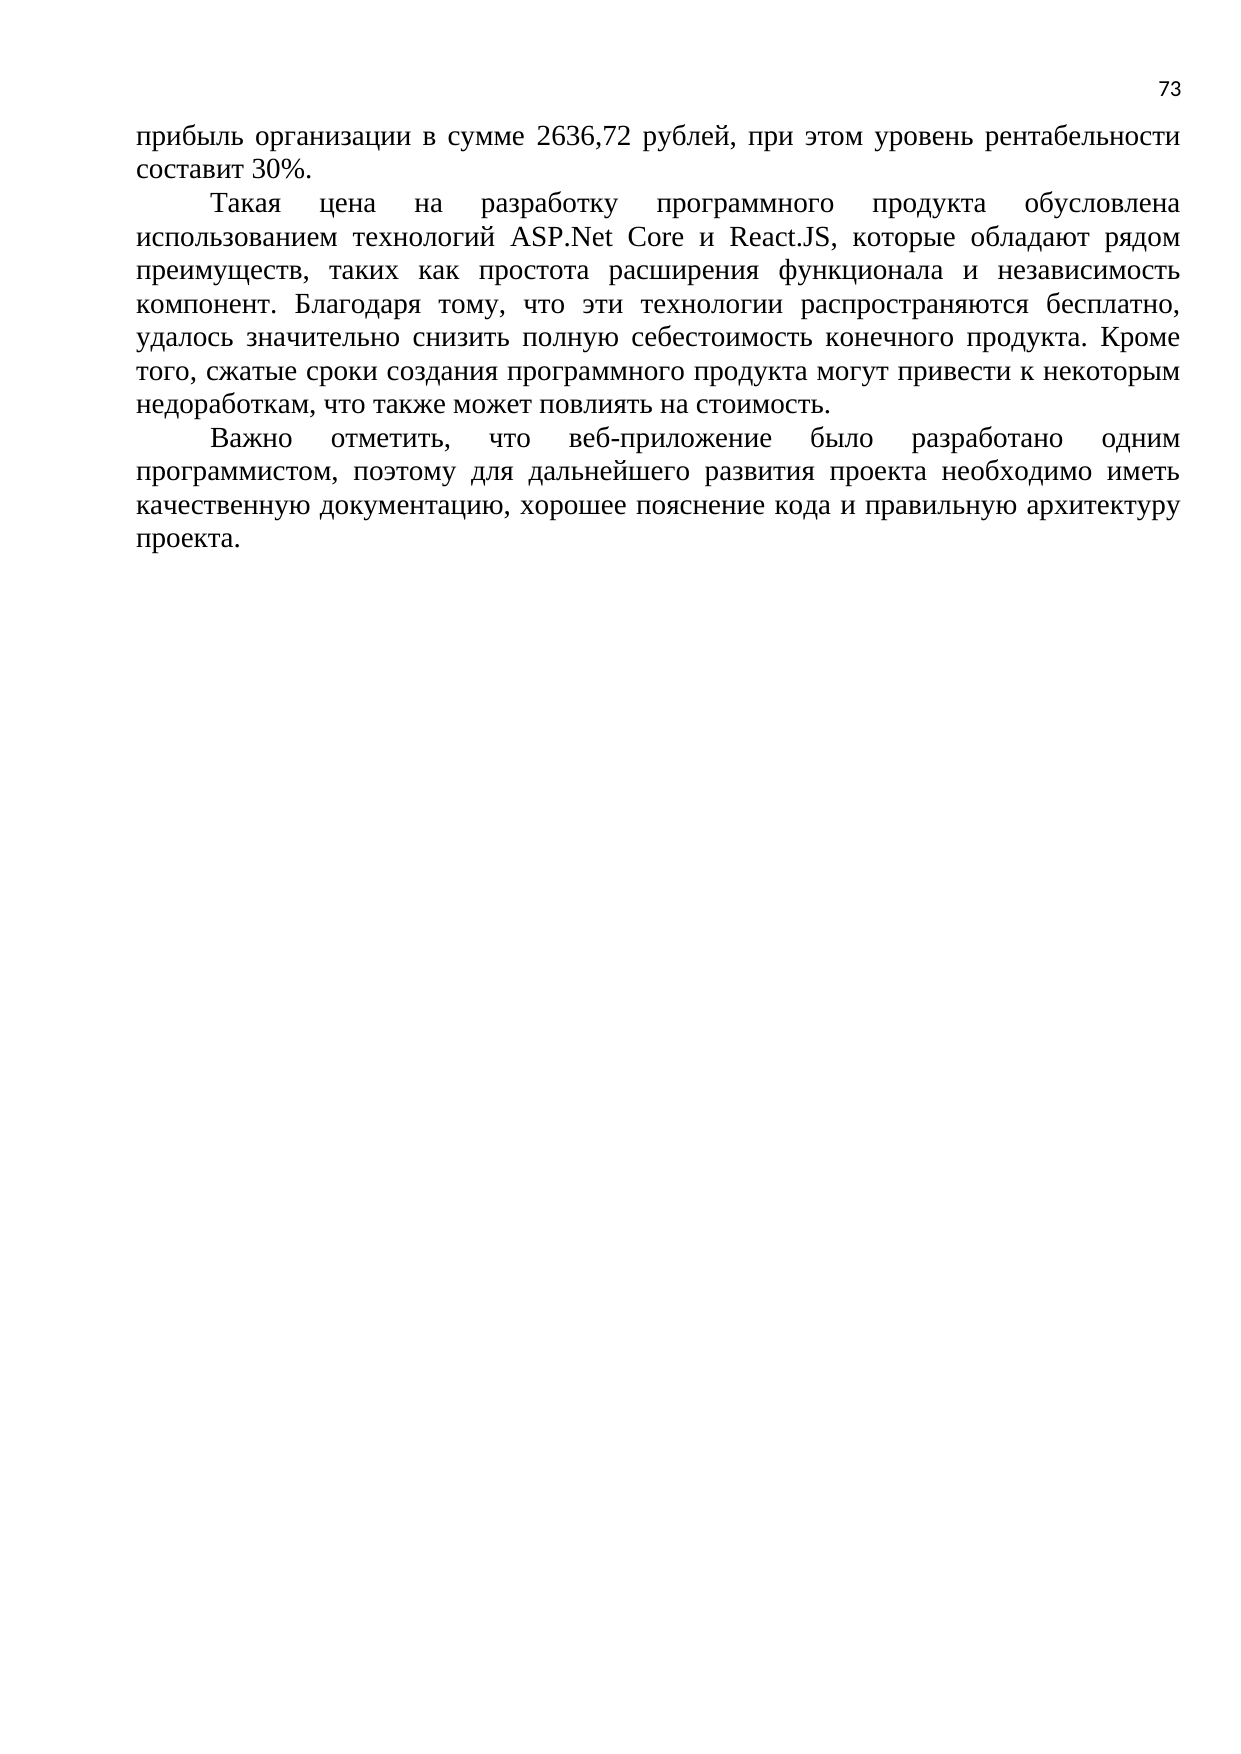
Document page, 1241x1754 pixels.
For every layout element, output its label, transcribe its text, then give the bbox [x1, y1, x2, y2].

text Такая цена на разработку программного продукта обусловлена использованием технологий ASP.Net Core и React.JS, которые обладают рядом преимуществ, таких как простота расширения функционала и независимость компонент. Благодаря тому, что эти технологии распространяются бесплатно, удалось значительно снизить полную себестоимость конечного продукта. Кроме того, сжатые сроки создания программного продукта могут привести к некоторым недоработкам, что также может повлиять на стоимость. [136, 185, 1181, 420]
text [136, 118, 1181, 185]
text Важно отметить, что веб-приложение было разработано одним программистом, поэтому для дальнейшего развития проекта необходимо иметь качественную документацию, хорошее пояснение кода и правильную архитектуру проекта. [136, 420, 1181, 554]
